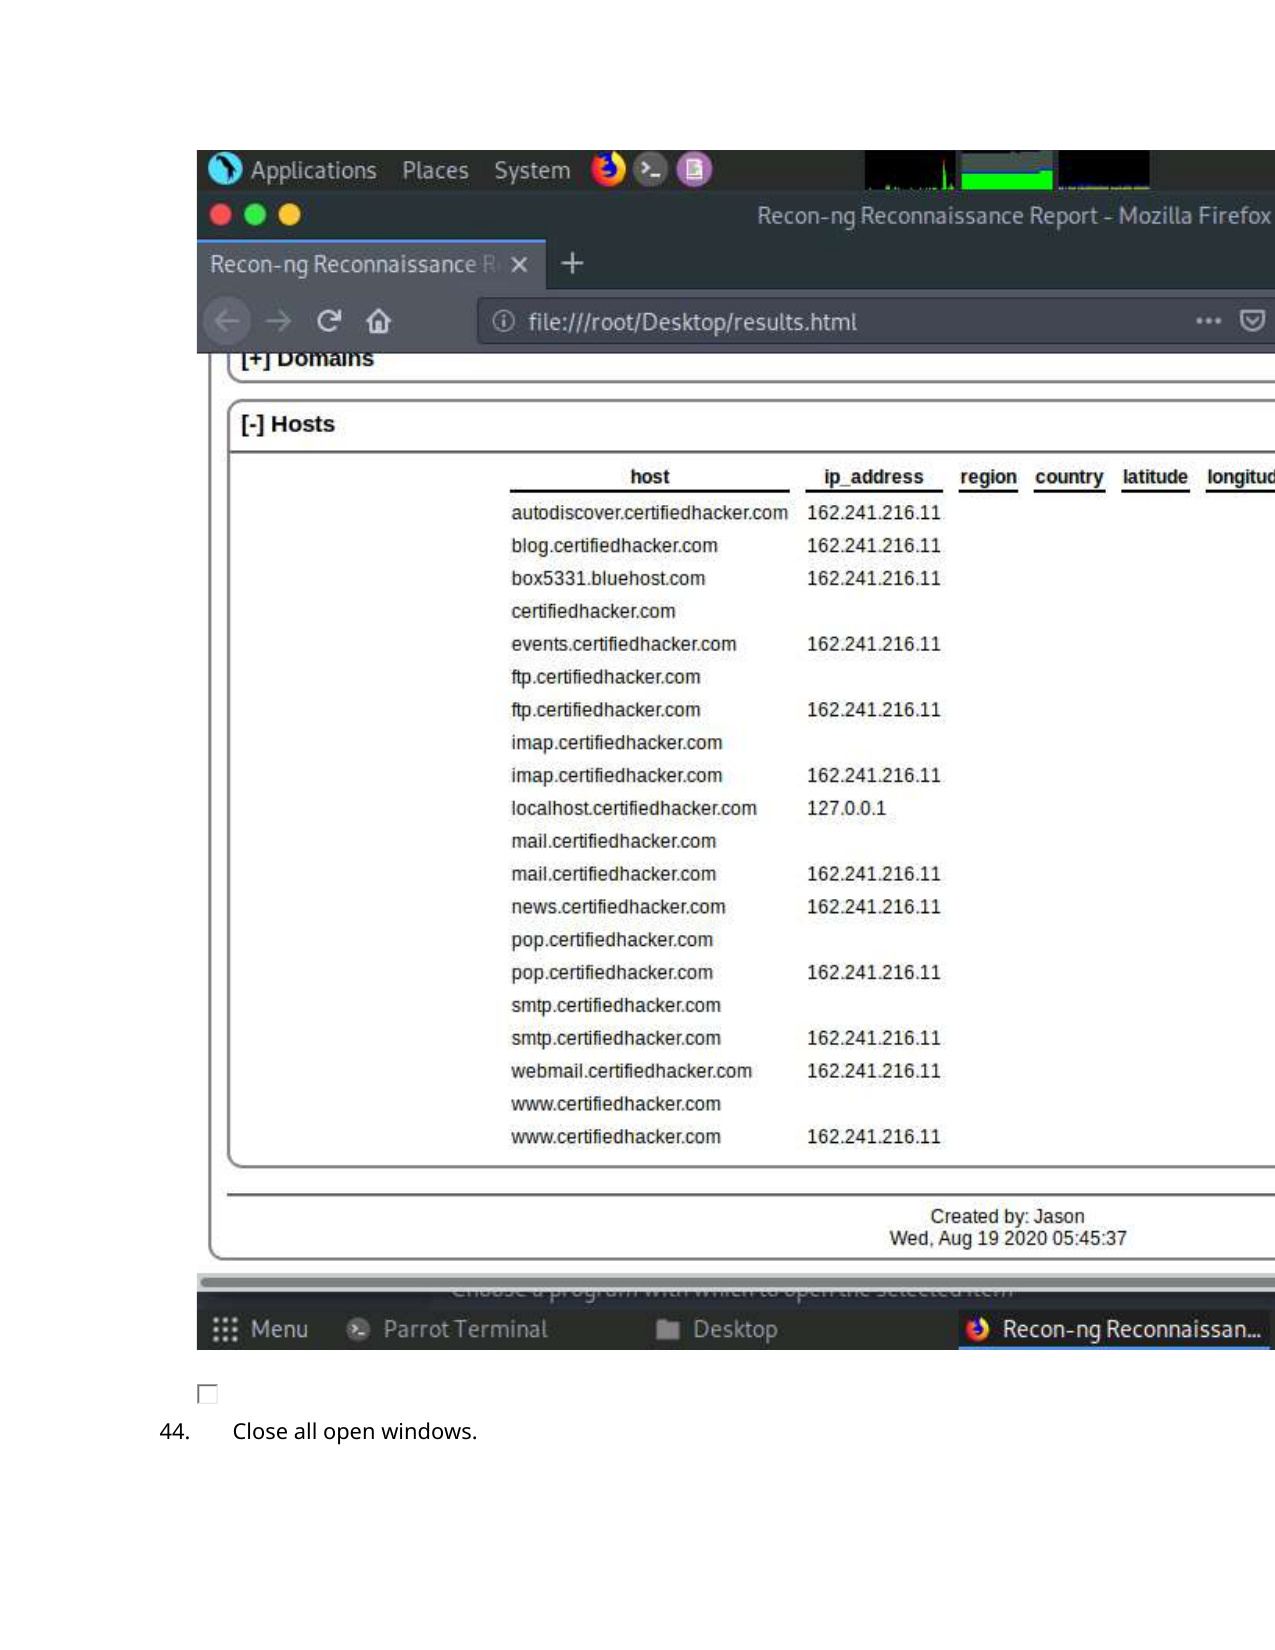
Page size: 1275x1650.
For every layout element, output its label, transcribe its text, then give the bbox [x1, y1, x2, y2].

picture [196, 150, 1275, 1350]
list Close all open windows. [159, 1379, 1125, 1446]
